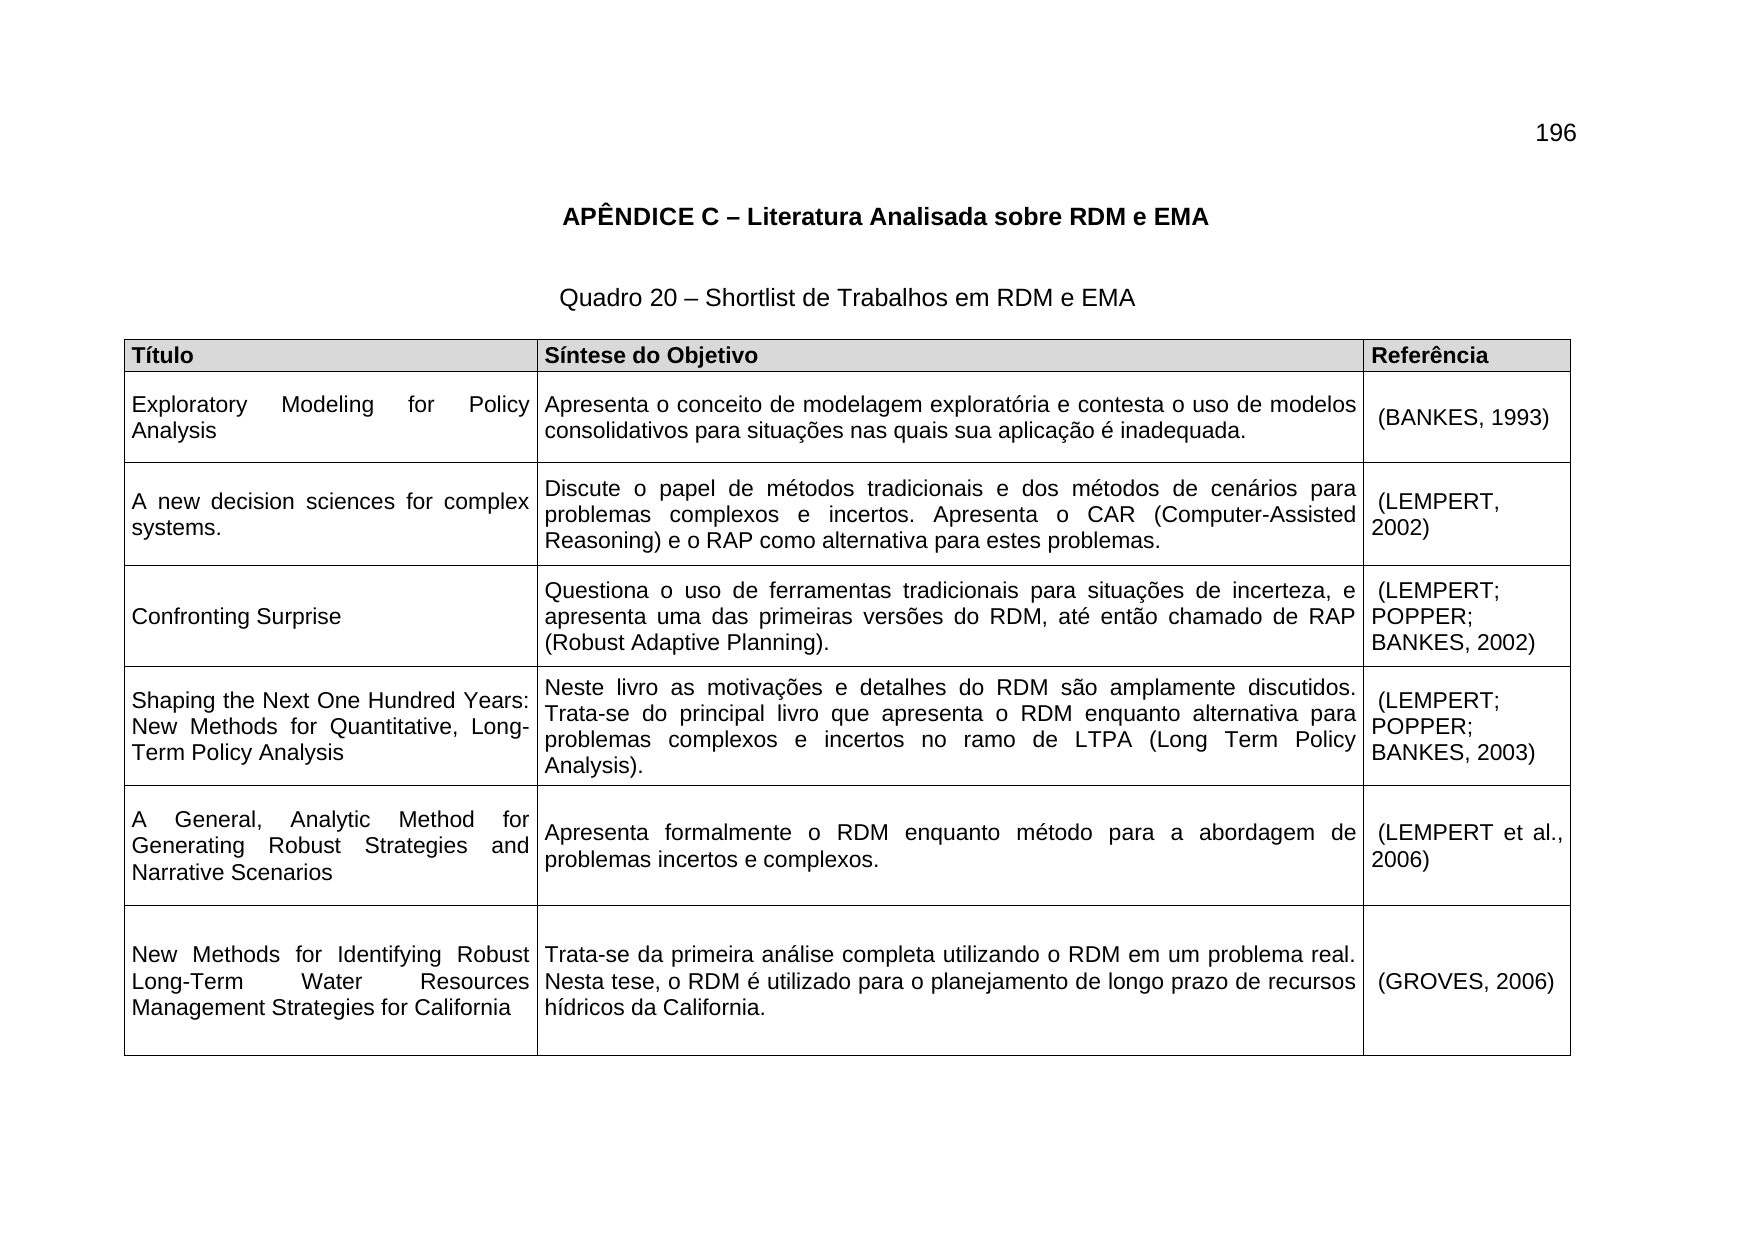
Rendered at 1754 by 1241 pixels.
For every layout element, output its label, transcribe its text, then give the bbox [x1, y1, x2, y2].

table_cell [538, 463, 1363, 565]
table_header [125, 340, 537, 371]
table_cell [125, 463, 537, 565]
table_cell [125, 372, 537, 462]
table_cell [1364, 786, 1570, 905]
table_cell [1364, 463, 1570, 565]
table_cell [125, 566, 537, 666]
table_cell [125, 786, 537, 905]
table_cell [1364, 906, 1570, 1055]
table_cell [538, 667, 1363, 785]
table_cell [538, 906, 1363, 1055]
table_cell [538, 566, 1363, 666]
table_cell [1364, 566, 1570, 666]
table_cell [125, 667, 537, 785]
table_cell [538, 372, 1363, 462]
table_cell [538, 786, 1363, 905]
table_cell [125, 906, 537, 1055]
subtitle APÊNDICE C – Literatura Analisada sobre RDM e EMA [195, 202, 1577, 231]
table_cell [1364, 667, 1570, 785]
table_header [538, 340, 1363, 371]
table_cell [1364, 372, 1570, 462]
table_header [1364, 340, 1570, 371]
